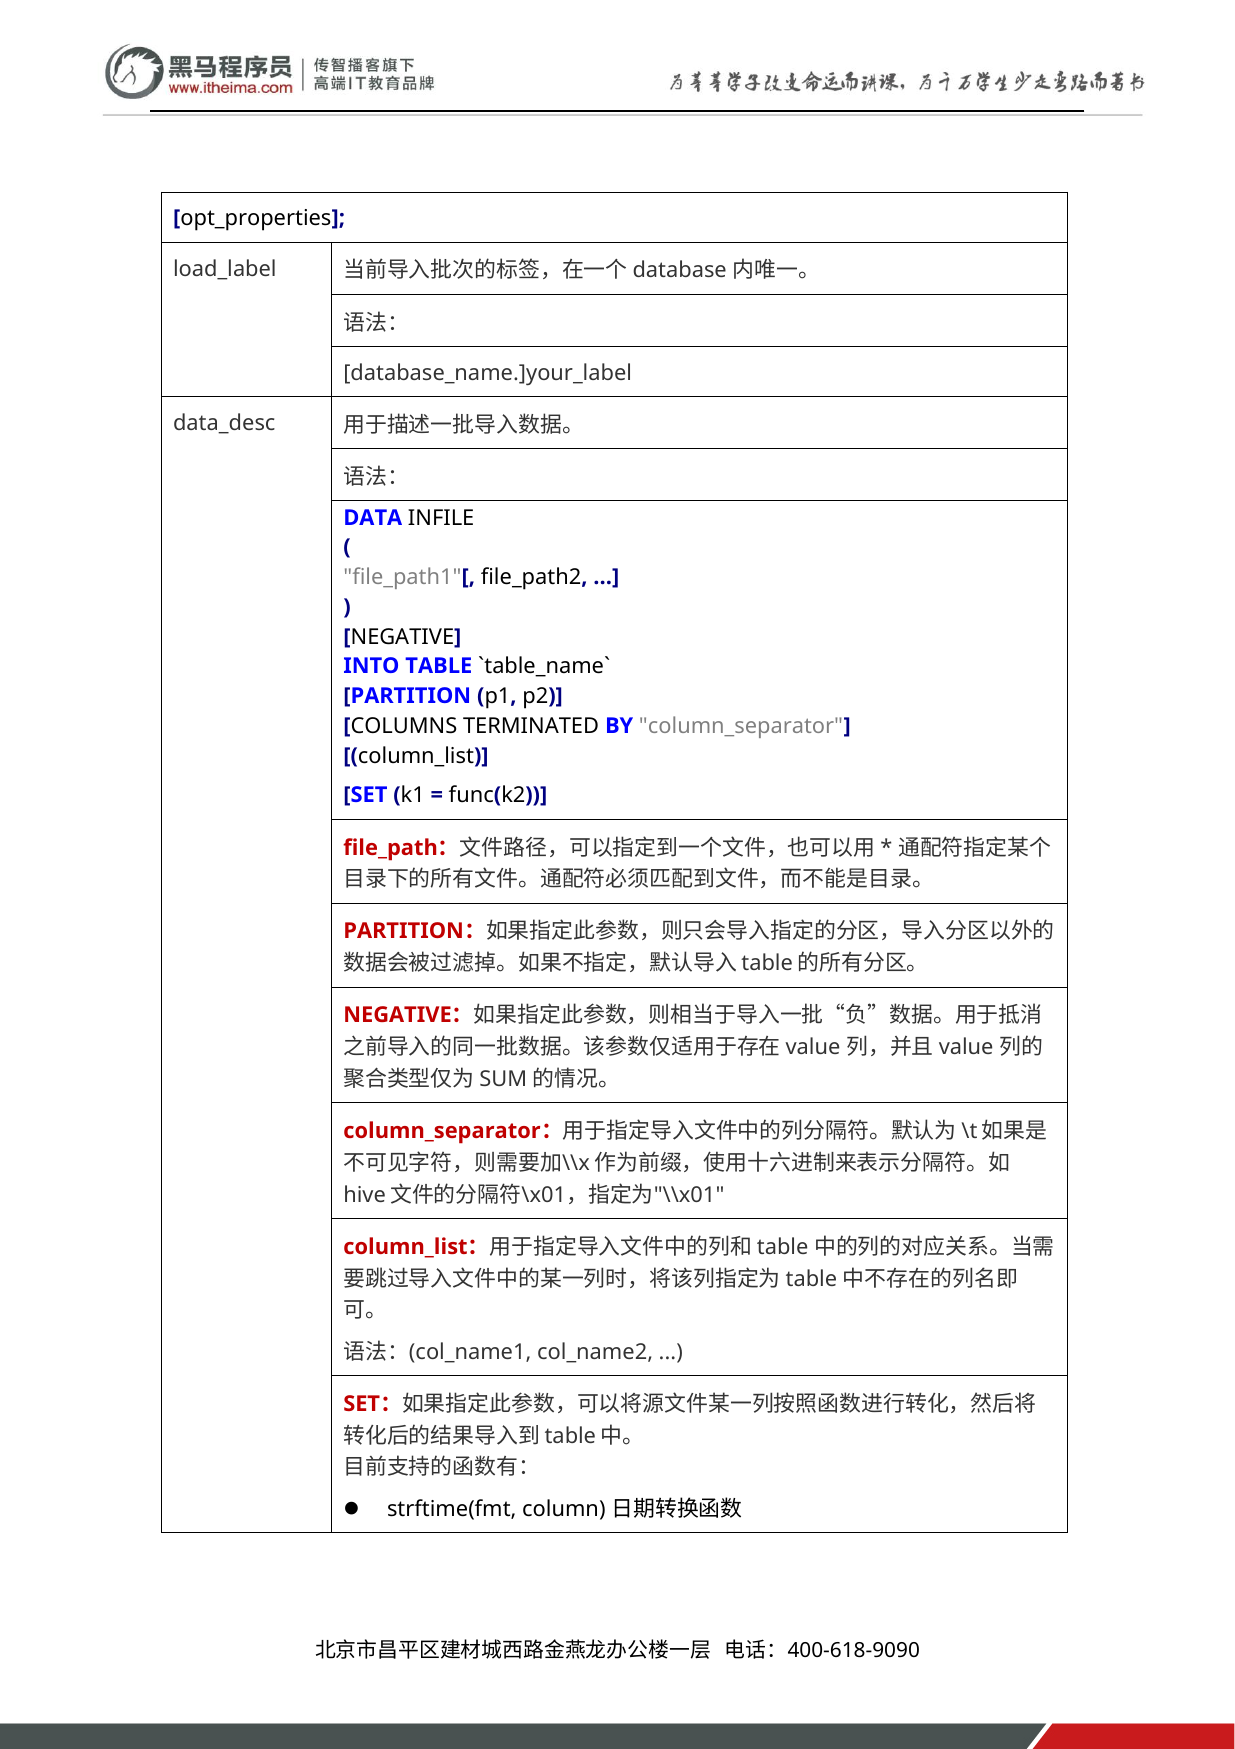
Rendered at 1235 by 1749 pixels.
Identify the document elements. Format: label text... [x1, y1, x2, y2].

table_cell load_label [162, 243, 331, 396]
table_cell data_desc [162, 397, 331, 1532]
table_cell 语法： [332, 295, 1067, 346]
picture [0, 0, 1235, 123]
picture [0, 1664, 1235, 1749]
table_cell PARTITION：如果指定此参数，则只会导入指定的分区，导入分区以外的数据会被过滤掉。如果不指定，默认导入table的所有分区。 [332, 904, 1067, 987]
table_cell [332, 1376, 1067, 1532]
table_cell column_list：用于指定导入文件中的列和 table 中的列的对应关系。当需要跳过导入文件中的某一列时，将该列指定为 table 中不存在的列名即可。 语法：(col_name1, col_name2, ...) [332, 1219, 1067, 1375]
table_cell file_path：文件路径，可以指定到一个文件，也可以用 * 通配符指定某个目录下的所有文件。通配符必须匹配到文件，而不能是目录。 [332, 820, 1067, 903]
table_cell column_separator：用于指定导入文件中的列分隔符。默认为 \t如果是不可见字符，则需要加\\x作为前缀，使用十六进制来表示分隔符。如hive文件的分隔符\x01，指定为"\\x01" [332, 1103, 1067, 1218]
table_cell [database_name.]your_label [332, 347, 1067, 396]
table_cell 语法： [332, 449, 1067, 500]
table_cell 用于描述一批导入数据。 [332, 397, 1067, 448]
table_cell NEGATIVE：如果指定此参数，则相当于导入一批“负”数据。用于抵消之前导入的同一批数据。该参数仅适用于存在 value 列，并且 value 列的聚合类型仅为 SUM 的情况。 [332, 988, 1067, 1102]
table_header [162, 193, 1067, 242]
table_cell DATA INFILE ( "file_path1"[, file_path2, ...] ) [NEGATIVE] INTO TABLE `table_name` [PARTITION (p1, p2)] [COLUMNS TERMINATED BY "column_separator"] [(column_list)] [SET (k1 = func(k2))] [332, 501, 1067, 819]
table_cell 当前导入批次的标签，在一个 database 内唯一。 [332, 243, 1067, 294]
